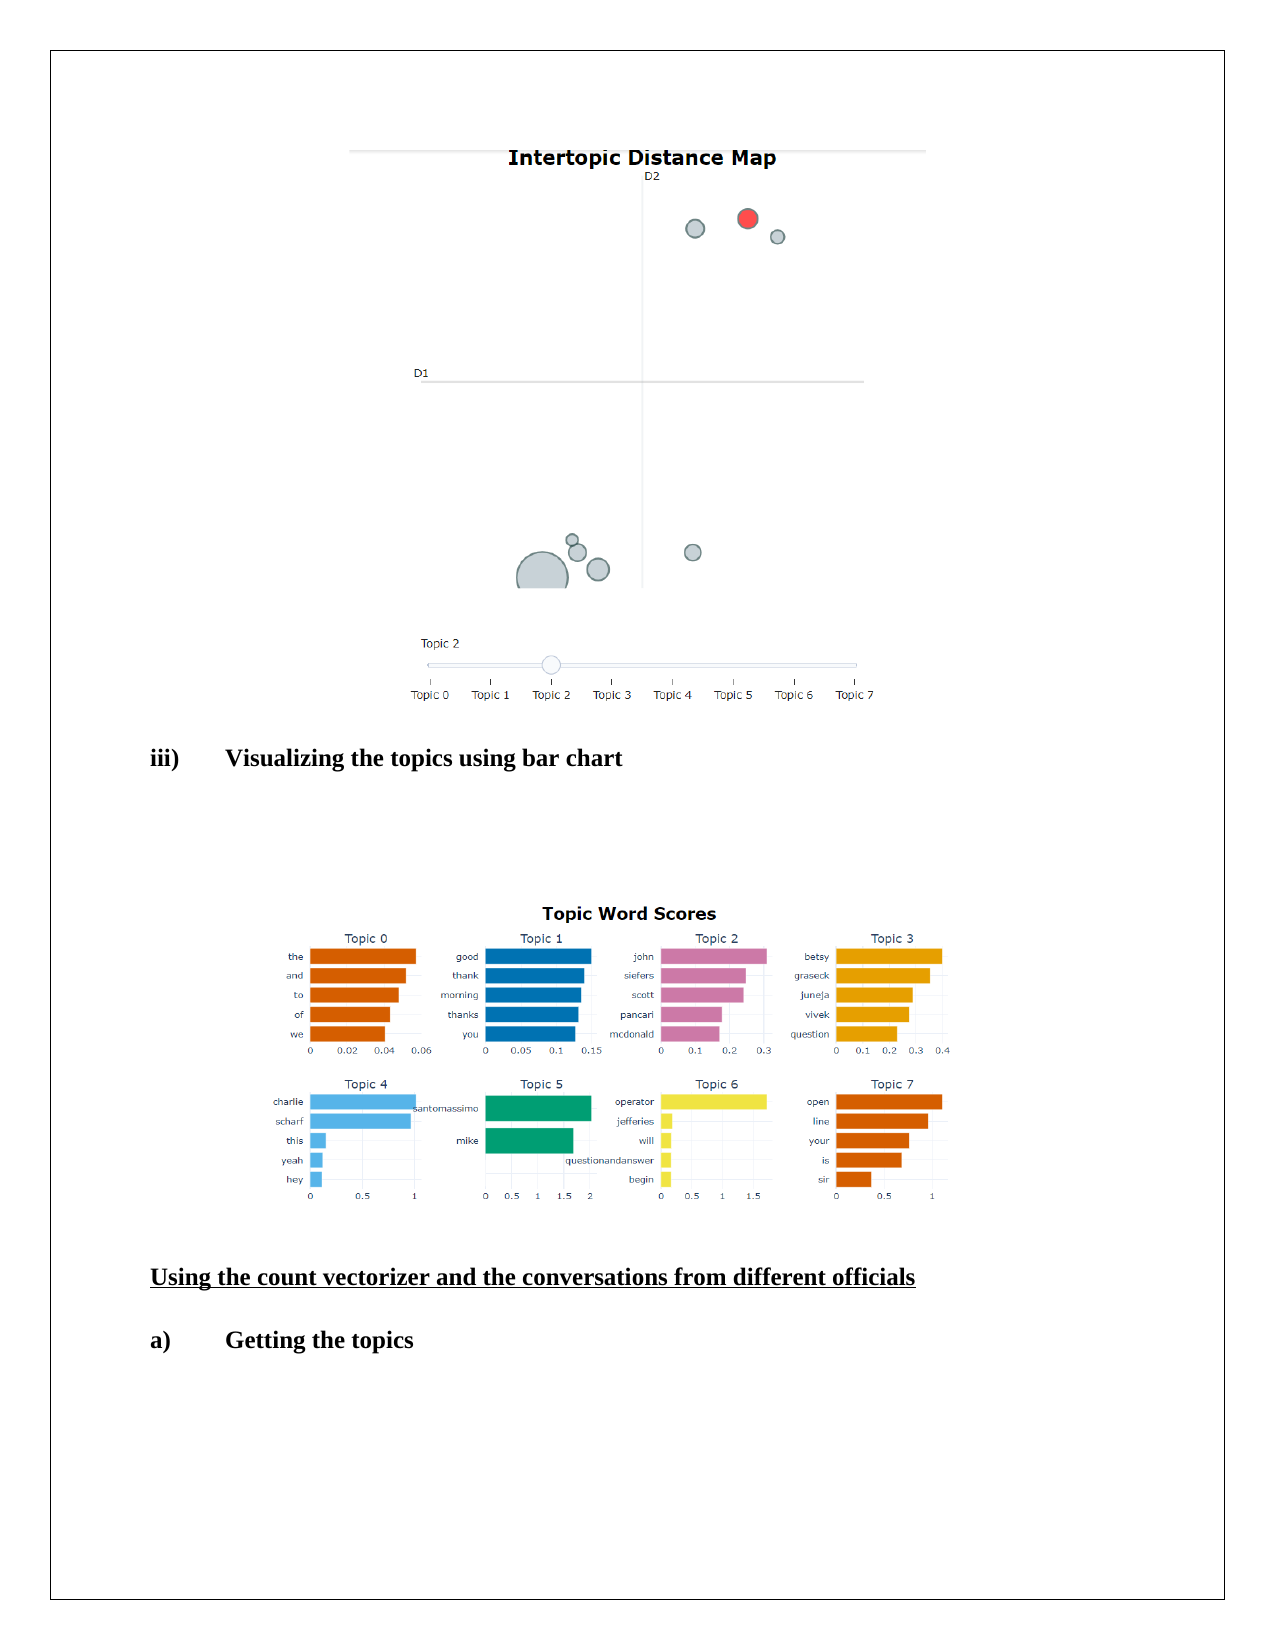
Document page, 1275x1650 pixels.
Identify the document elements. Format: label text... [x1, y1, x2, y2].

list Visualizing the topics using bar chart [150, 743, 1125, 772]
list Using the count vectorizer and the conversations from different officials [150, 1262, 1125, 1291]
picture [268, 900, 1007, 1228]
list Getting the topics [150, 1325, 1125, 1354]
picture [349, 150, 926, 709]
